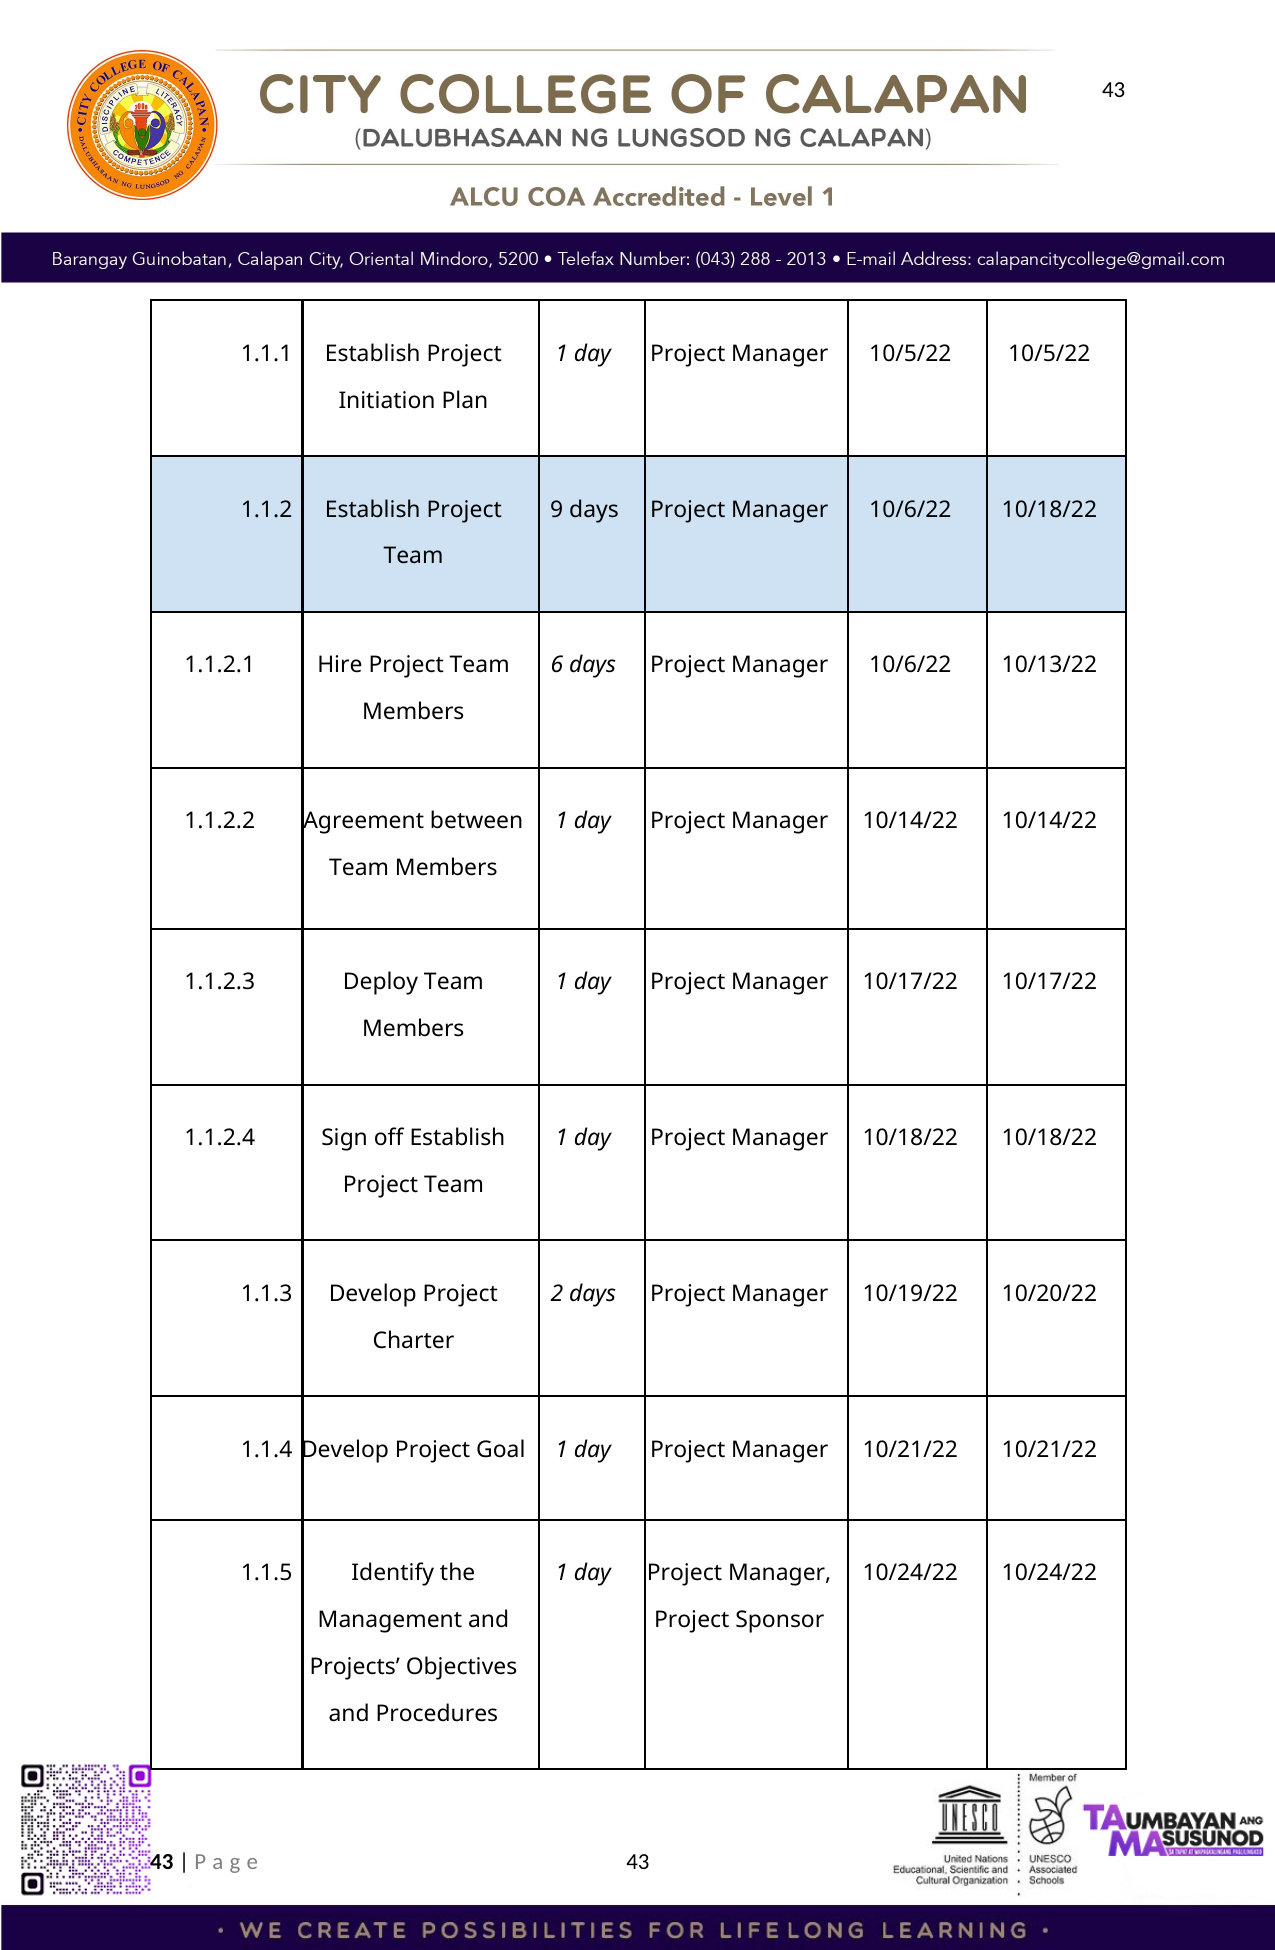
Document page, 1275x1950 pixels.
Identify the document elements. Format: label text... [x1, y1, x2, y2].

table_cell Project Manager [646, 1086, 847, 1239]
table_cell Agreement between Team Members [304, 769, 538, 928]
table_cell Project Manager [646, 457, 847, 611]
table_cell 2 days [540, 1241, 644, 1395]
table_cell Identify the Management and Projects’ Objectives and Procedures [304, 1521, 538, 1768]
table_cell 1.1.2.1 [152, 613, 301, 767]
table_cell 6 days [540, 613, 644, 767]
table_cell 1.1.2.2 [152, 769, 301, 928]
table_cell Project Manager [646, 613, 847, 767]
table_cell 1.1.2.3 [152, 930, 301, 1083]
table_cell 10/18/22 [988, 457, 1125, 611]
table_cell 10/17/22 [988, 930, 1125, 1083]
table_cell 1 day [540, 930, 644, 1083]
table_cell 1.1.1 [152, 301, 301, 455]
table_cell 10/18/22 [849, 1086, 986, 1239]
picture [1, 0, 1275, 286]
table_cell Project Manager [646, 769, 847, 928]
table_cell 10/6/22 [849, 613, 986, 767]
table_cell 1.1.2.4 [152, 1086, 301, 1239]
table_cell 10/21/22 [988, 1397, 1125, 1518]
table_cell Develop Project Charter [304, 1241, 538, 1395]
table_cell 10/17/22 [849, 930, 986, 1083]
table_cell Hire Project Team Members [304, 613, 538, 767]
table_cell 1 day [540, 1086, 644, 1239]
table_cell 1.1.3 [152, 1241, 301, 1395]
table_cell Deploy Team Members [304, 930, 538, 1083]
table_cell Establish Project Team [304, 457, 538, 611]
table_cell 1 day [540, 1397, 644, 1518]
picture [1, 1742, 1275, 1950]
table_cell Project Manager [646, 1397, 847, 1518]
table_cell 10/24/22 [988, 1521, 1125, 1768]
table_cell 1.1.4 [152, 1397, 301, 1518]
table_cell Sign off Establish Project Team [304, 1086, 538, 1239]
table_cell Project Manager [646, 930, 847, 1083]
table_cell Develop Project Goal [304, 1397, 538, 1518]
table_cell 10/24/22 [849, 1521, 986, 1768]
table_cell Establish Project Initiation Plan [304, 301, 538, 455]
table_cell 10/20/22 [988, 1241, 1125, 1395]
table_cell 1.1.2 [152, 457, 301, 611]
table_cell Project Manager [646, 1241, 847, 1395]
table_cell Project Manager, Project Sponsor [646, 1521, 847, 1768]
table_cell 10/5/22 [849, 301, 986, 455]
table_cell 10/21/22 [849, 1397, 986, 1518]
table_cell Project Manager [646, 301, 847, 455]
table_cell 1 day [540, 301, 644, 455]
table_cell 1 day [540, 769, 644, 928]
table_cell 9 days [540, 457, 644, 611]
table_cell 10/13/22 [988, 613, 1125, 767]
table_cell 10/5/22 [988, 301, 1125, 455]
table_cell 10/14/22 [849, 769, 986, 928]
table_cell 10/18/22 [988, 1086, 1125, 1239]
table_cell 1 day [540, 1521, 644, 1768]
table_cell 1.1.5 [152, 1521, 301, 1768]
table_cell 10/14/22 [988, 769, 1125, 928]
table_cell 10/19/22 [849, 1241, 986, 1395]
table_cell 10/6/22 [849, 457, 986, 611]
